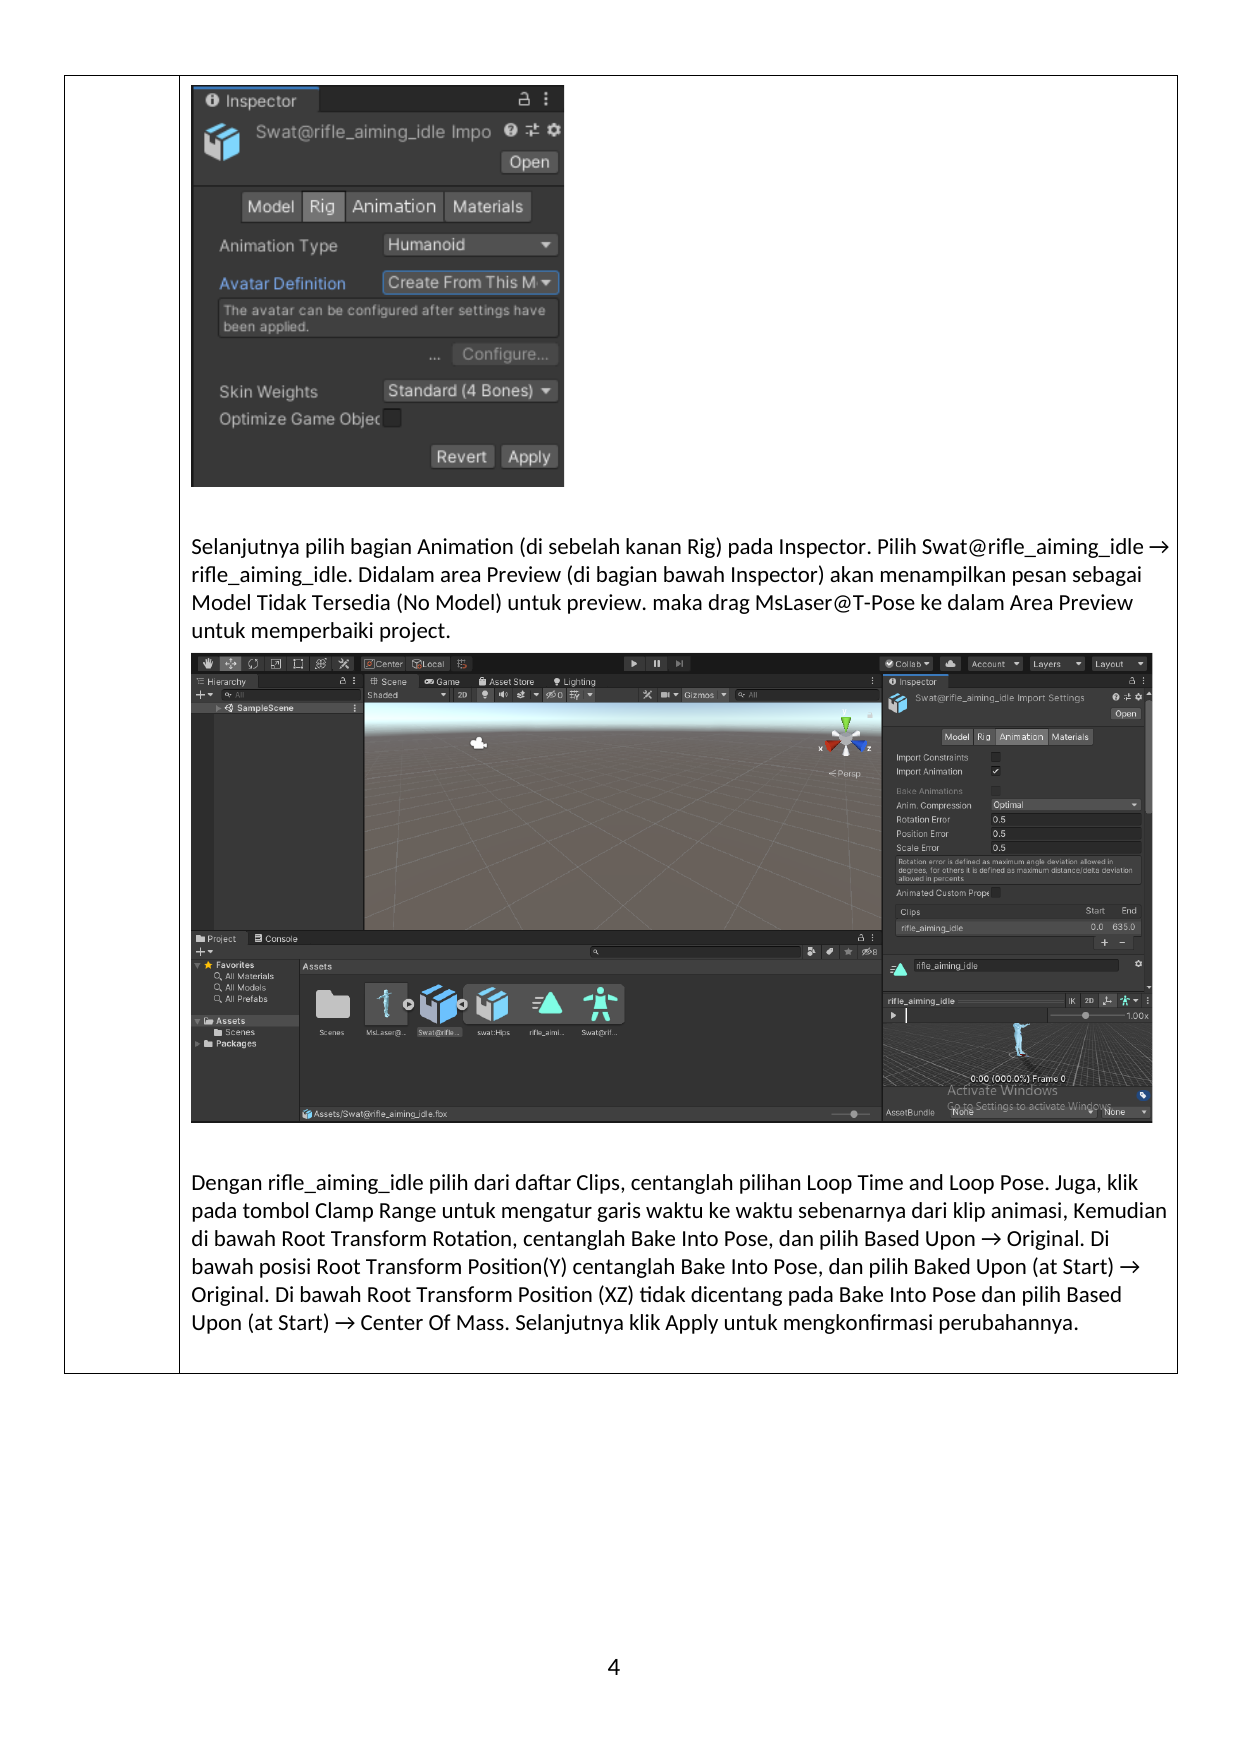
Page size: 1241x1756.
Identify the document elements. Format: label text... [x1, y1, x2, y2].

table_cell 1 [65, 76, 179, 1373]
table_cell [180, 76, 1177, 1373]
picture [191, 652, 1153, 1123]
picture [191, 85, 565, 487]
